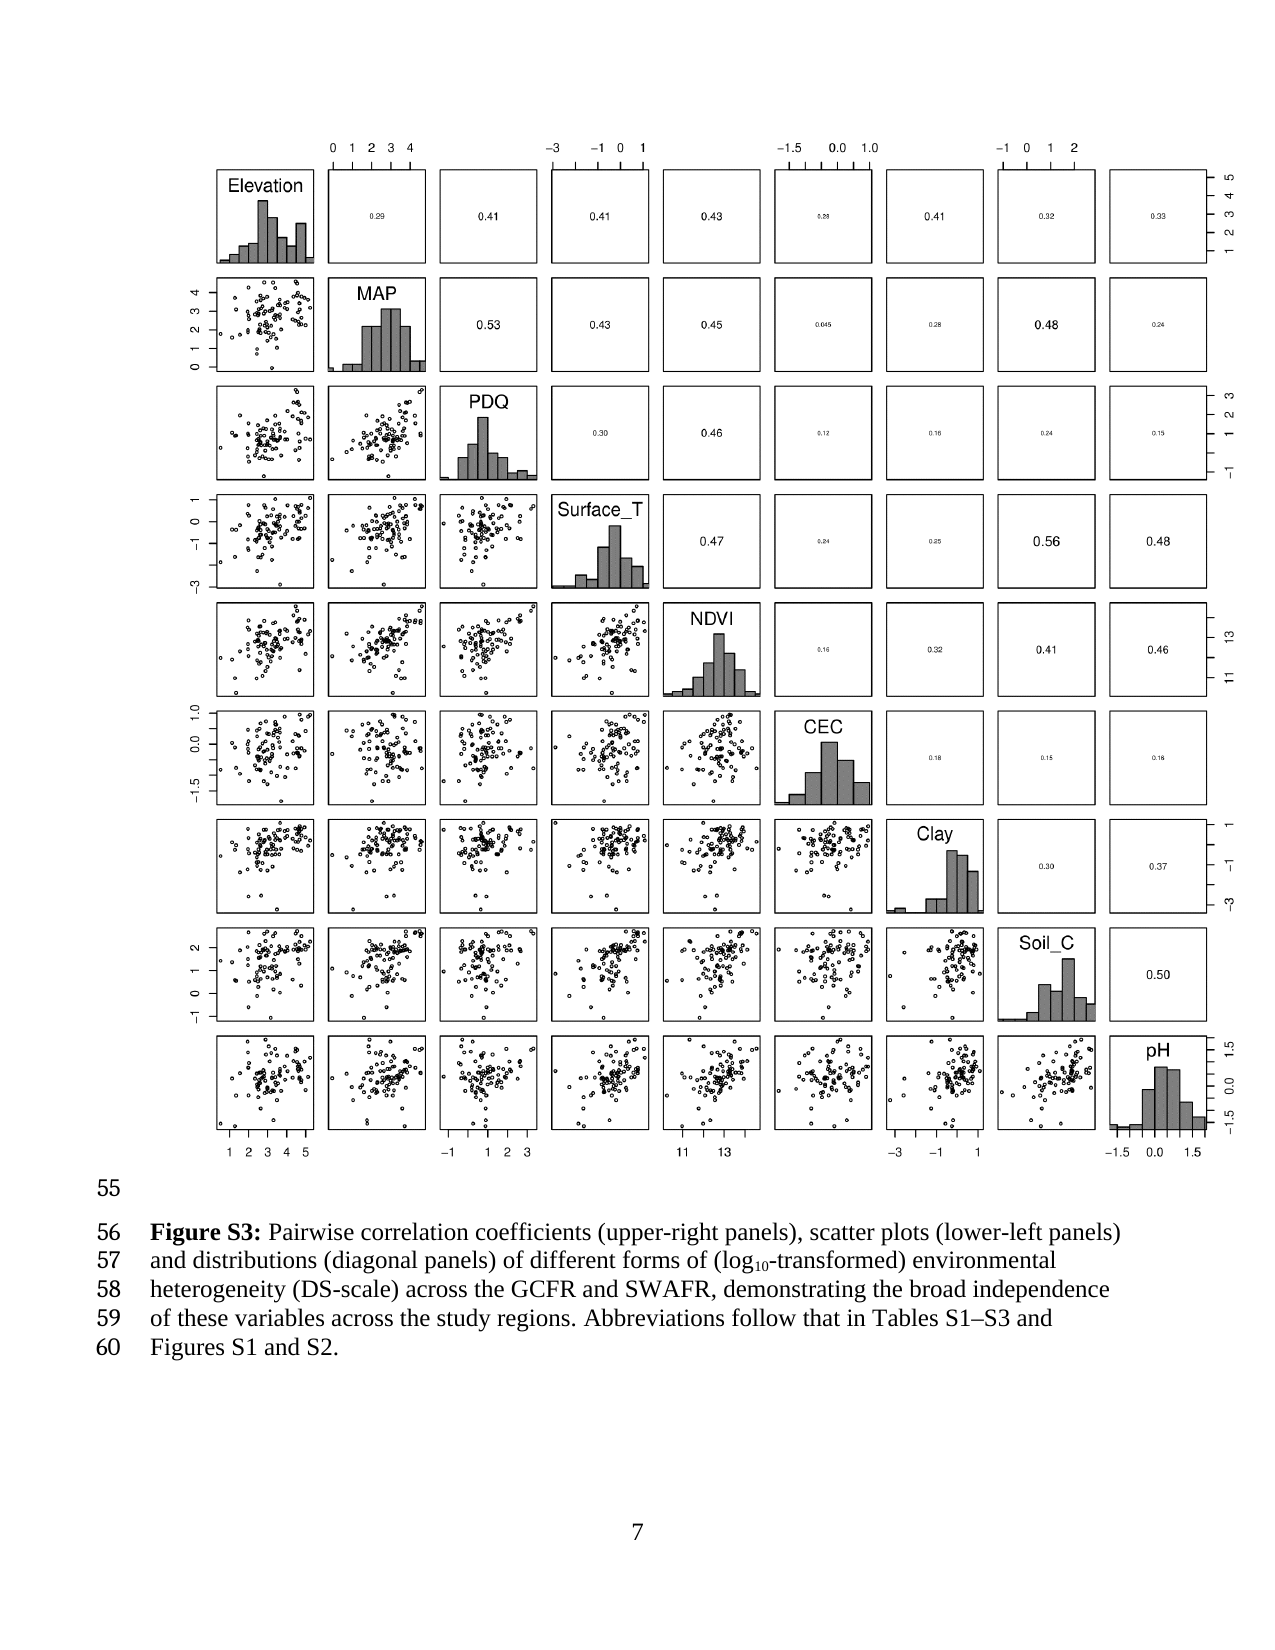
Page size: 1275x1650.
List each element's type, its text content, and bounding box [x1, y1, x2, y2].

picture [150, 73, 1273, 1196]
text Figure S3: Pairwise correlation coefficients (upper-right panels), scatter plots (lower-left panels) and distributions (diagonal panels) of different forms of (log10-transformed) environmental heterogeneity (DS-scale) across the GCFR and SWAFR, demonstrating the broad independence of these variables across the study regions. Abbreviations follow that in Tables S1–S3 and Figures S1 and S2. [150, 1217, 1125, 1361]
